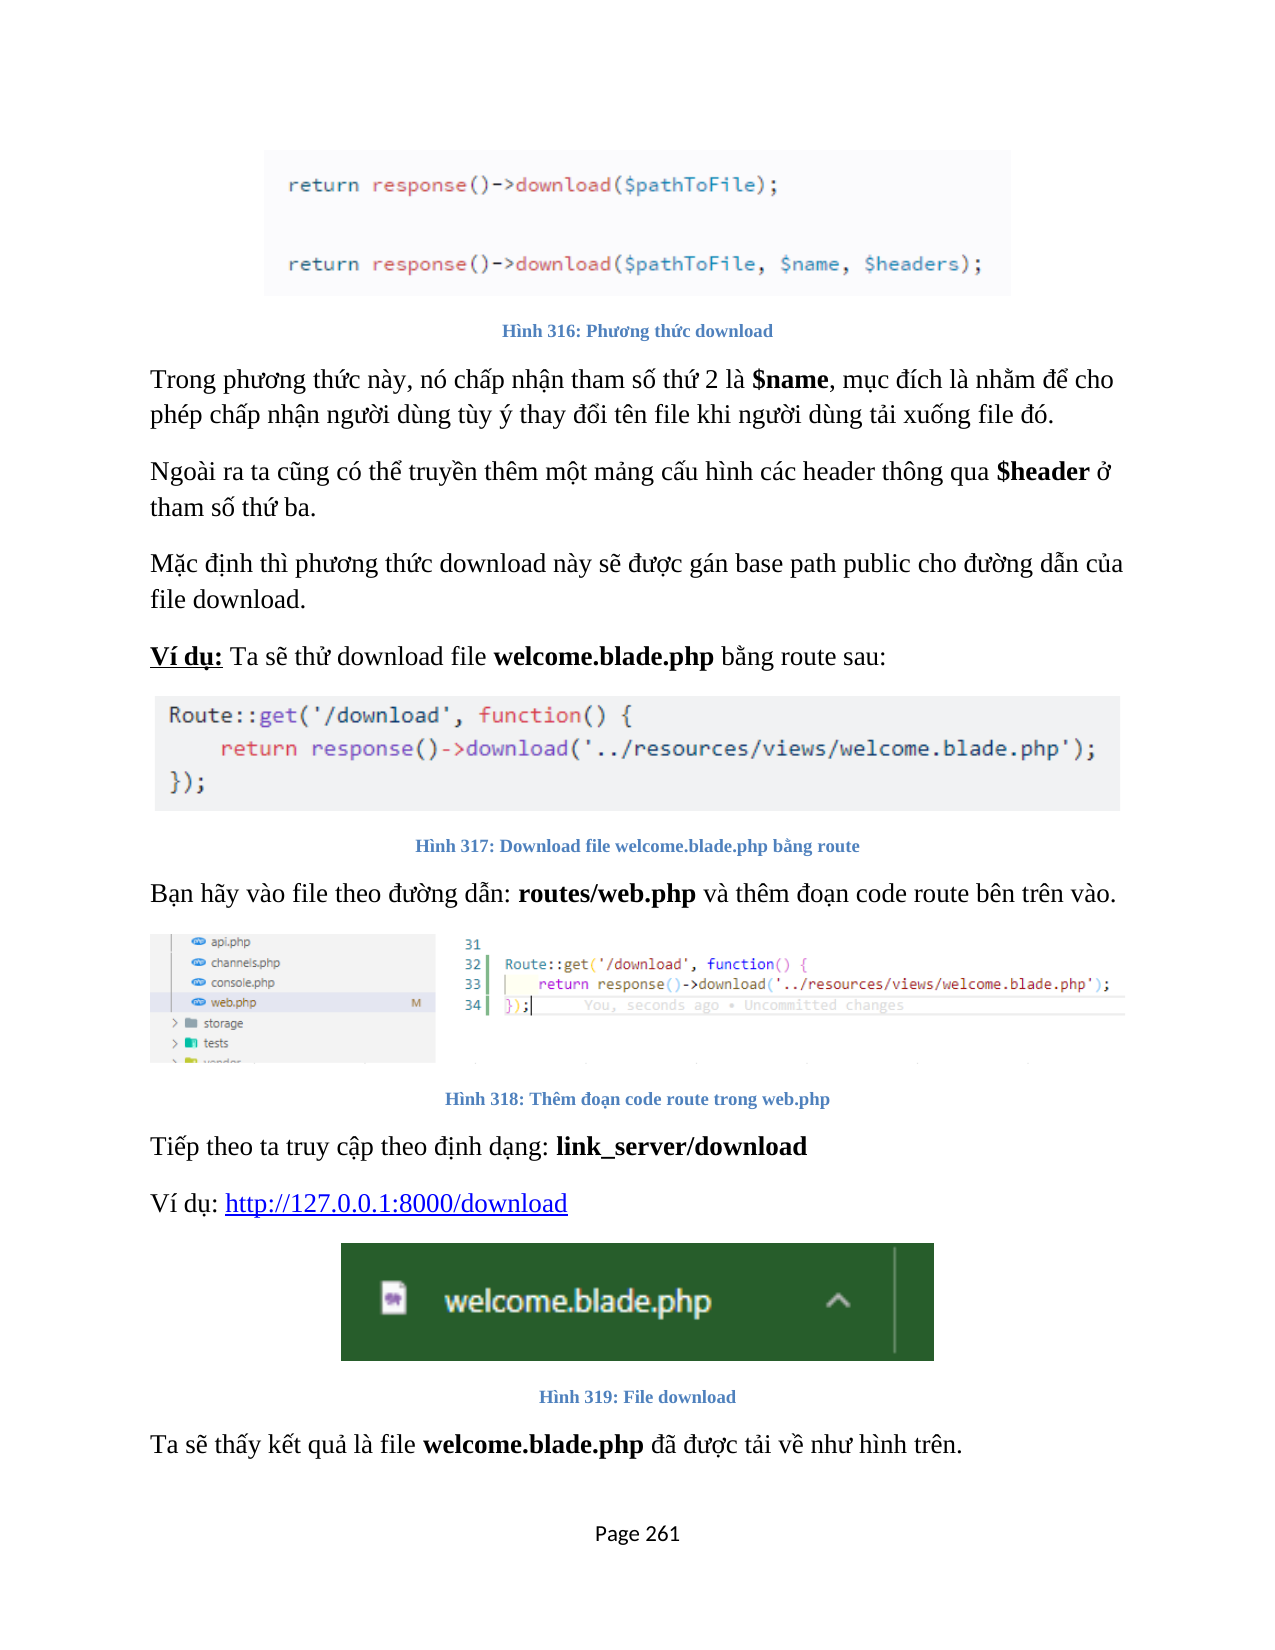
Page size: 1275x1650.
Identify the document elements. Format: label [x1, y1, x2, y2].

picture [264, 150, 1011, 296]
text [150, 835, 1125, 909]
picture [150, 934, 1125, 1064]
picture [341, 1243, 934, 1361]
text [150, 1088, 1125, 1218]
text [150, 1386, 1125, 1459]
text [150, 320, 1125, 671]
picture [154, 696, 1121, 811]
